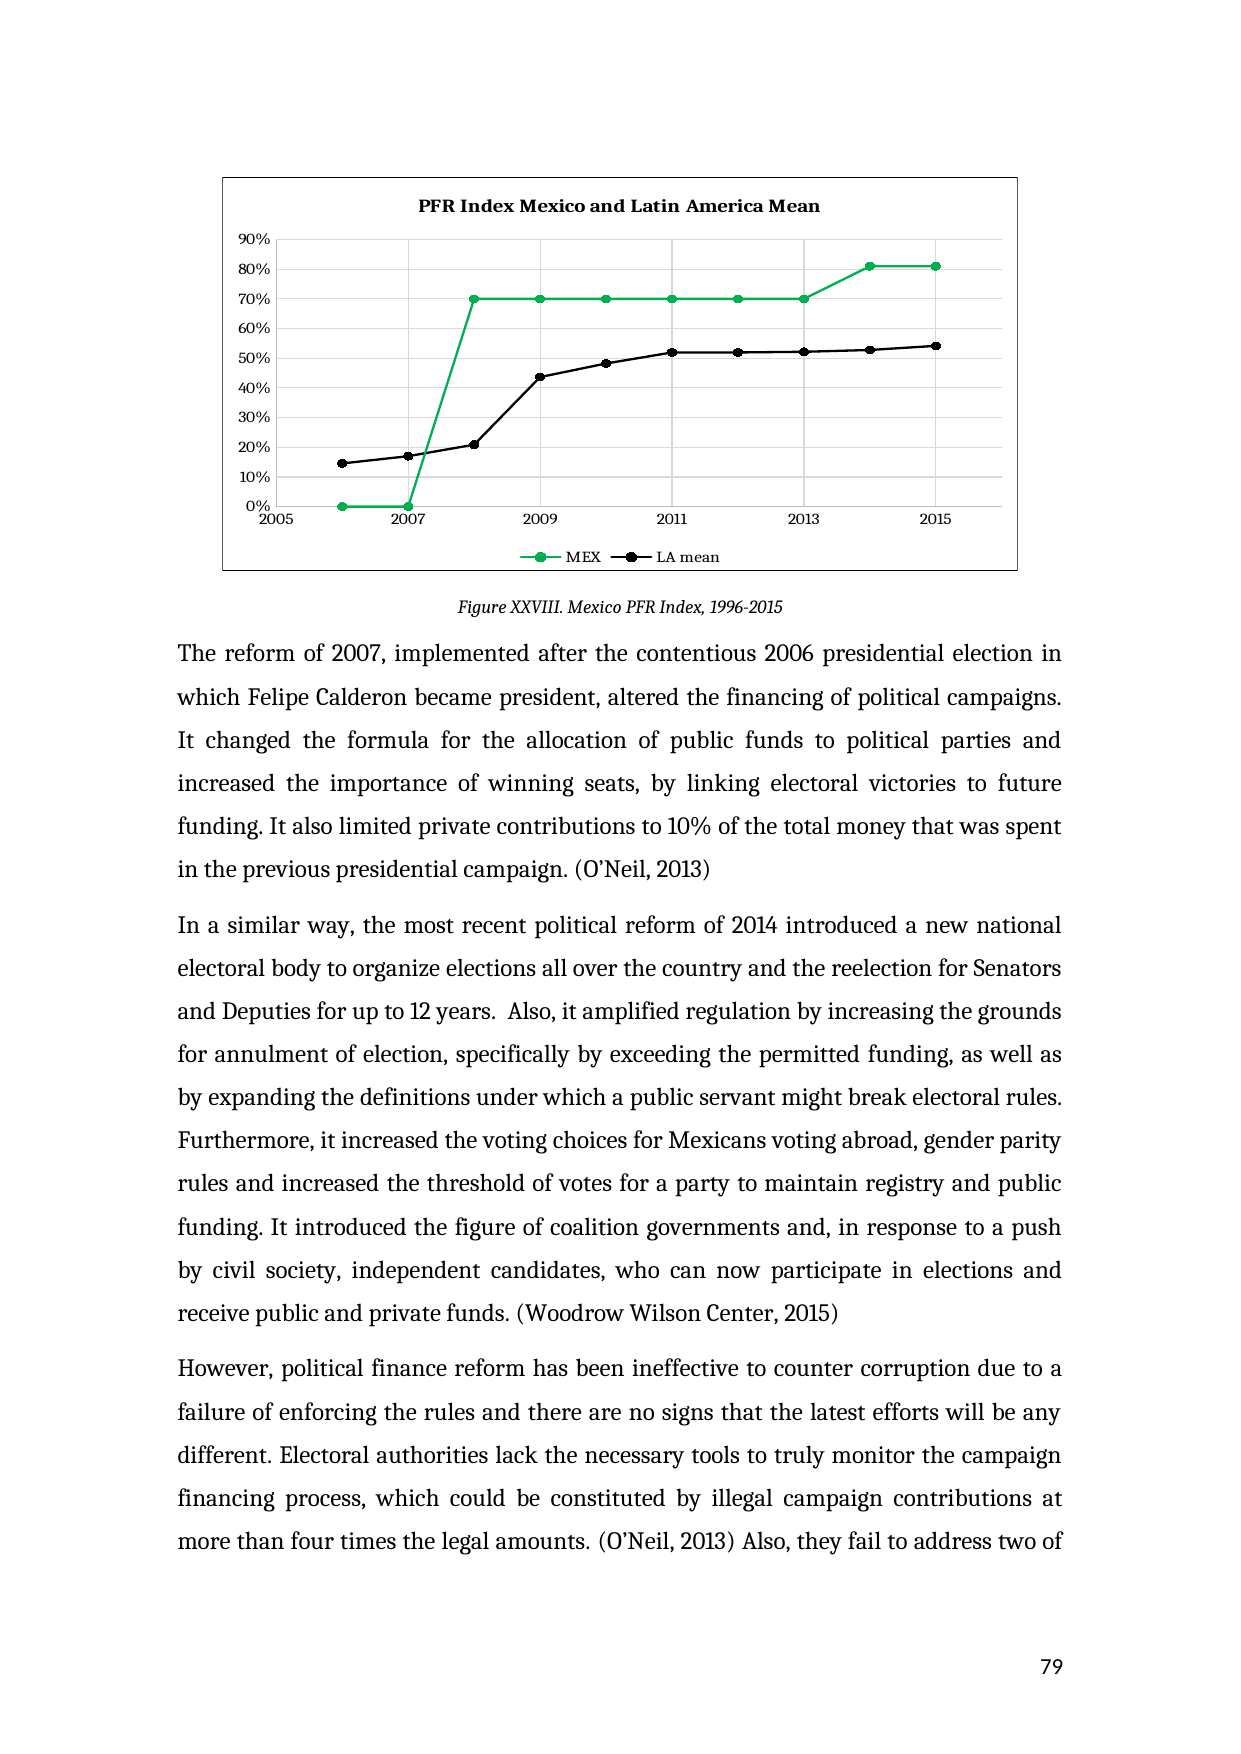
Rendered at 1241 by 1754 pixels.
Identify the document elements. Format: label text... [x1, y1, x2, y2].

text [177, 1354, 1063, 1556]
text In a similar way, the most recent political reform of 2014 introduced a new national electoral body to organize elections all over the country and the reelection for Senators and Deputies for up to 12 years. Also, it amplified regulation by increasing the grounds for annulment of election, specifically by exceeding the permitted funding, as well as by expanding the definitions under which a public servant might break electoral rules. Furthermore, it increased the voting choices for Mexicans voting abroad, gender parity rules and increased the threshold of votes for a party to maintain registry and public funding. It introduced the figure of coalition governments and, in response to a push by civil society, independent candidates, who can now participate in elections and receive public and private funds. (Woodrow Wilson Center, 2015) [177, 911, 1063, 1327]
text The reform of 2007, implemented after the contentious 2006 presidential election in which Felipe Calderon became president, altered the financing of political campaigns. It changed the formula for the allocation of public funds to political parties and increased the importance of winning seats, by linking electoral victories to future funding. It also limited private contributions to 10% of the total money that was spent in the previous presidential campaign. (O’Neil, 2013) [177, 639, 1063, 884]
text Figure XXVIII. Mexico PFR Index, 1996-2015 [177, 597, 1063, 618]
